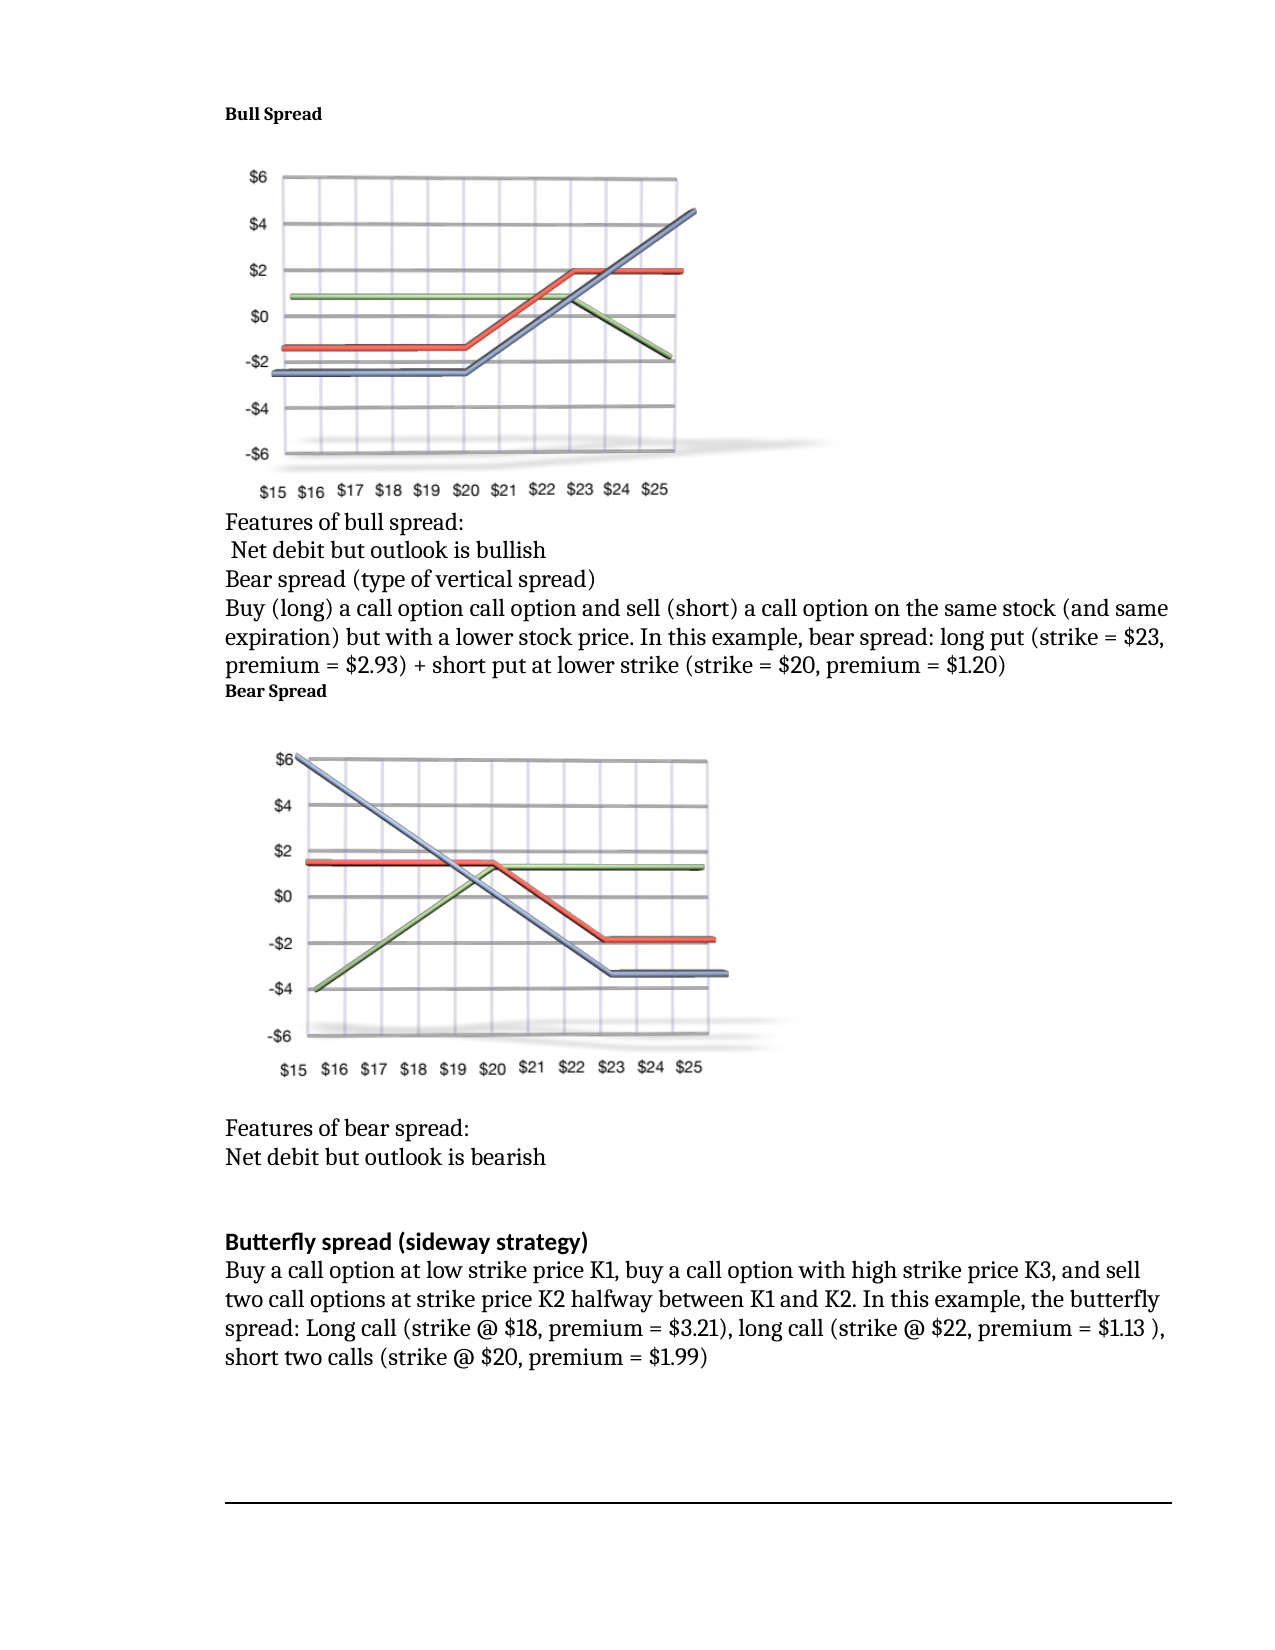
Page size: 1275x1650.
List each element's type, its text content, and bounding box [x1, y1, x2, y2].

text Buy a call option at low strike price K1, buy a call option with high strike price K3, and sell two call options at strike price K2 halfway between K1 and K2. In this example, the butterfly spread: Long call (strike @ $18, premium = $3.21), long call (strike @ $22, premium = $1.13 ), short two calls (strike @ $20, premium = $1.99) [225, 1256, 1172, 1371]
text Features of bear spread: [225, 1114, 1172, 1143]
text Bear spread (type of vertical spread) [225, 565, 1172, 594]
text Bear Spread [225, 680, 1172, 702]
text Net debit but outlook is bullish [225, 536, 1172, 565]
subtitle Butterfly spread (sideway strategy) [225, 1226, 1172, 1256]
text Features of bull spread: [225, 508, 1172, 536]
text Buy (long) a call option call option and sell (short) a call option on the same stock (and same expiration) but with a lower stock price. In this example, bear spread: long put (strike = $23, premium = $2.93) + short put at lower strike (strike = $20, premium = $1.20) [225, 594, 1172, 680]
text Net debit but outlook is bearish [225, 1143, 1172, 1172]
text Bull Spread [225, 103, 1172, 125]
